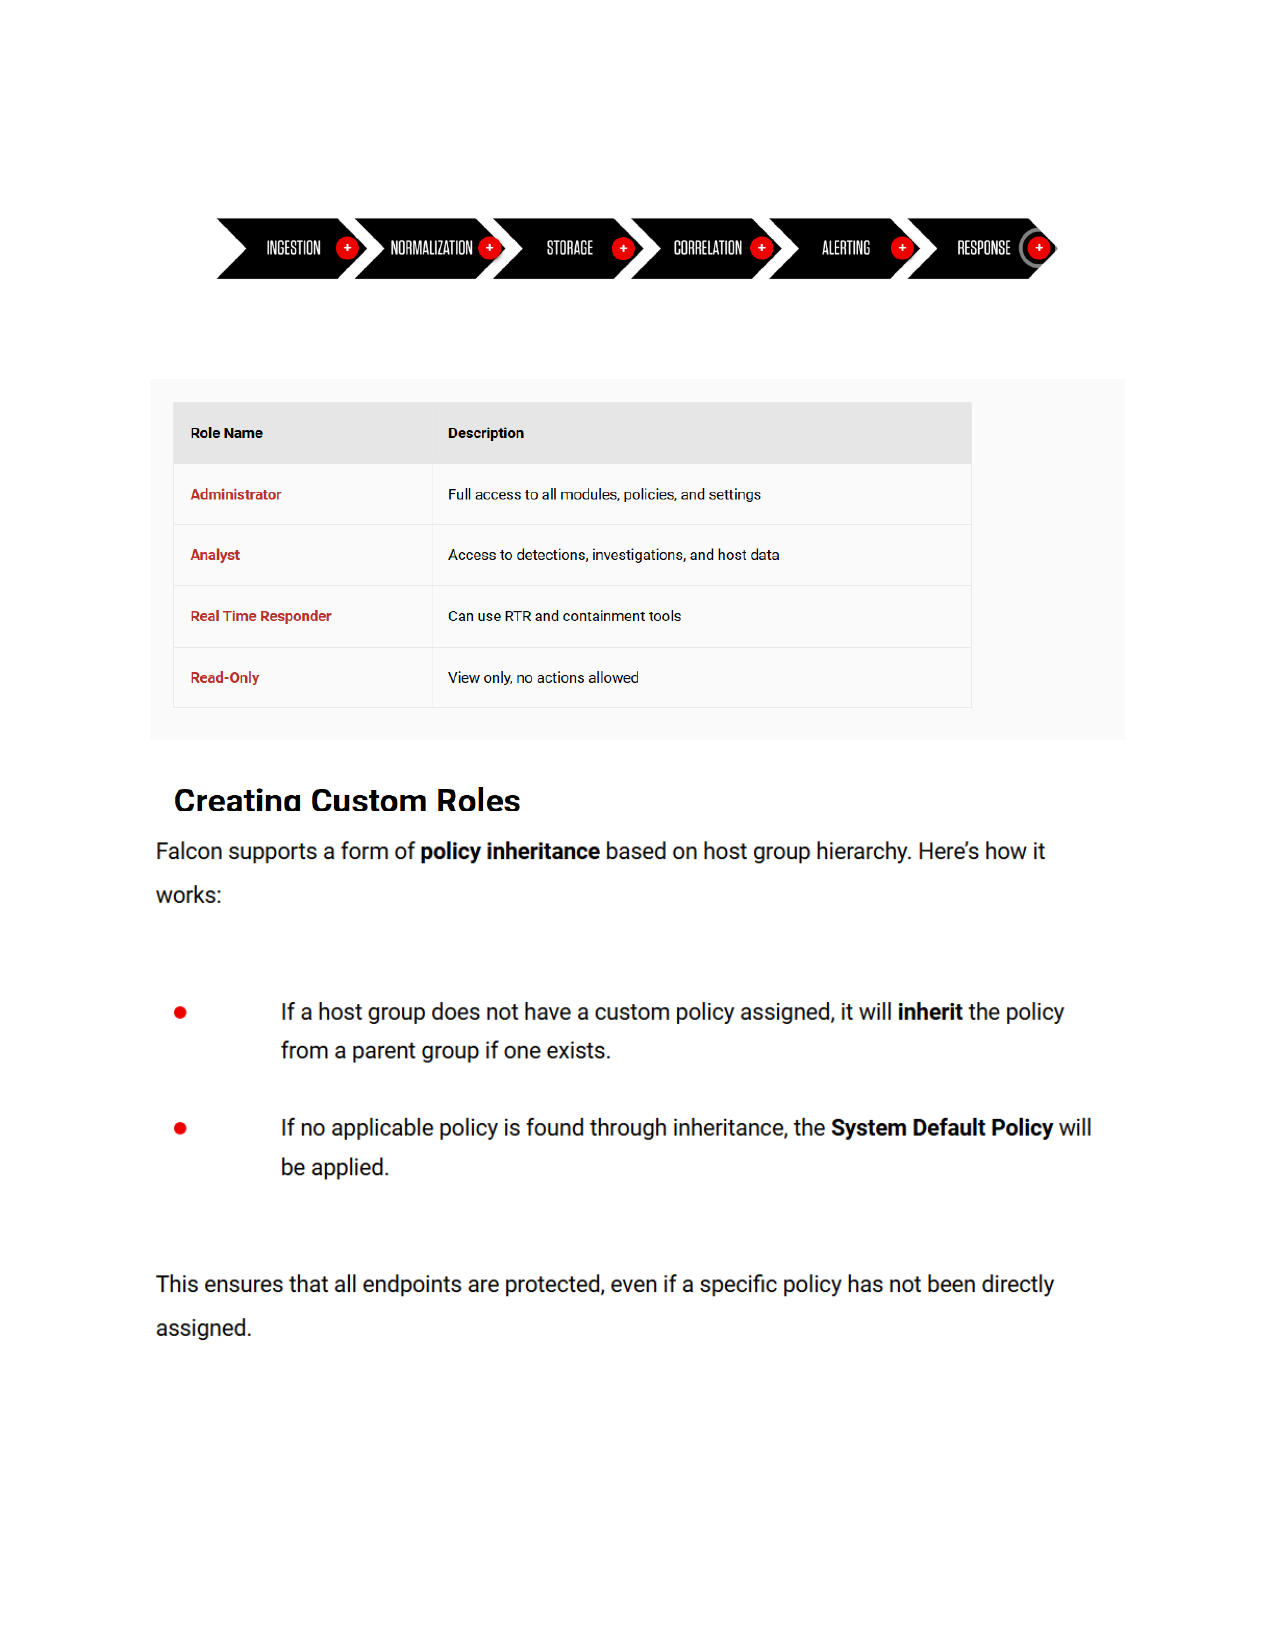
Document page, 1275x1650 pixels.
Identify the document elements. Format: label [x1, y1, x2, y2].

picture [150, 379, 1125, 811]
picture [150, 150, 1125, 358]
picture [150, 832, 1125, 1362]
